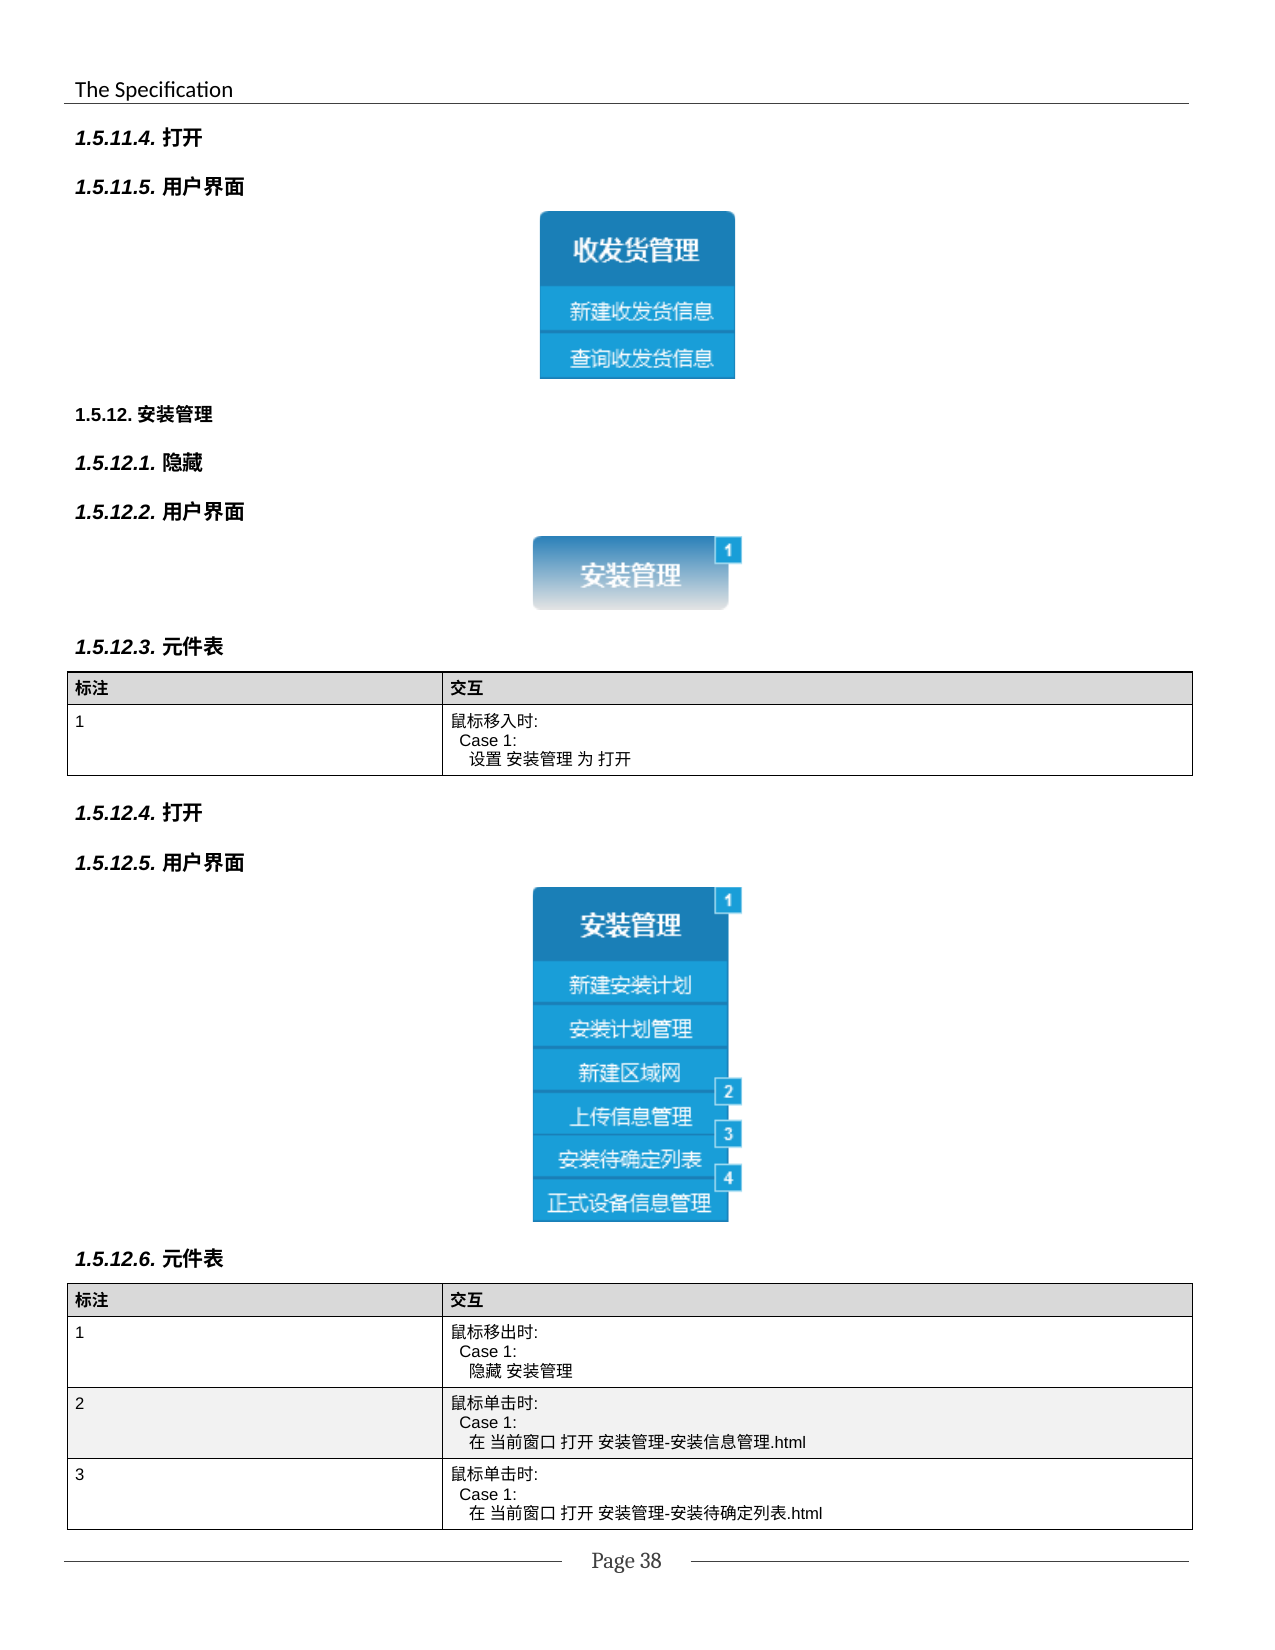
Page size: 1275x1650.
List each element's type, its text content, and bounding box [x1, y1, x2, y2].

table_header 标注 [68, 673, 442, 704]
table_cell 鼠标单击时: Case 1: 在 当前窗口 打开 安装管理-安装信息管理.html [443, 1388, 1192, 1458]
table_cell 3 [68, 1459, 442, 1529]
subtitle 打开 [75, 801, 1200, 825]
subtitle 用户界面 [75, 850, 1200, 874]
subtitle 打开 [75, 126, 1200, 150]
subtitle 元件表 [75, 635, 1200, 659]
subtitle 元件表 [75, 1246, 1200, 1271]
table_cell 鼠标移出时: Case 1: 隐藏 安装管理 [443, 1317, 1192, 1387]
table_cell 鼠标移入时: Case 1: 设置 安装管理 为 打开 [443, 705, 1192, 775]
table_cell 1 [68, 705, 442, 775]
subtitle 用户界面 [75, 175, 1200, 199]
table_header 交互 [443, 673, 1192, 704]
table_header 交互 [443, 1284, 1192, 1316]
subtitle 用户界面 [75, 499, 1200, 524]
table_cell 2 [68, 1388, 442, 1458]
table_header 标注 [68, 1284, 442, 1316]
subtitle 隐藏 [75, 450, 1200, 474]
table_cell 鼠标单击时: Case 1: 在 当前窗口 打开 安装管理-安装待确定列表.html [443, 1459, 1192, 1529]
table_cell 1 [68, 1317, 442, 1387]
subtitle 安装管理 [75, 404, 1200, 425]
